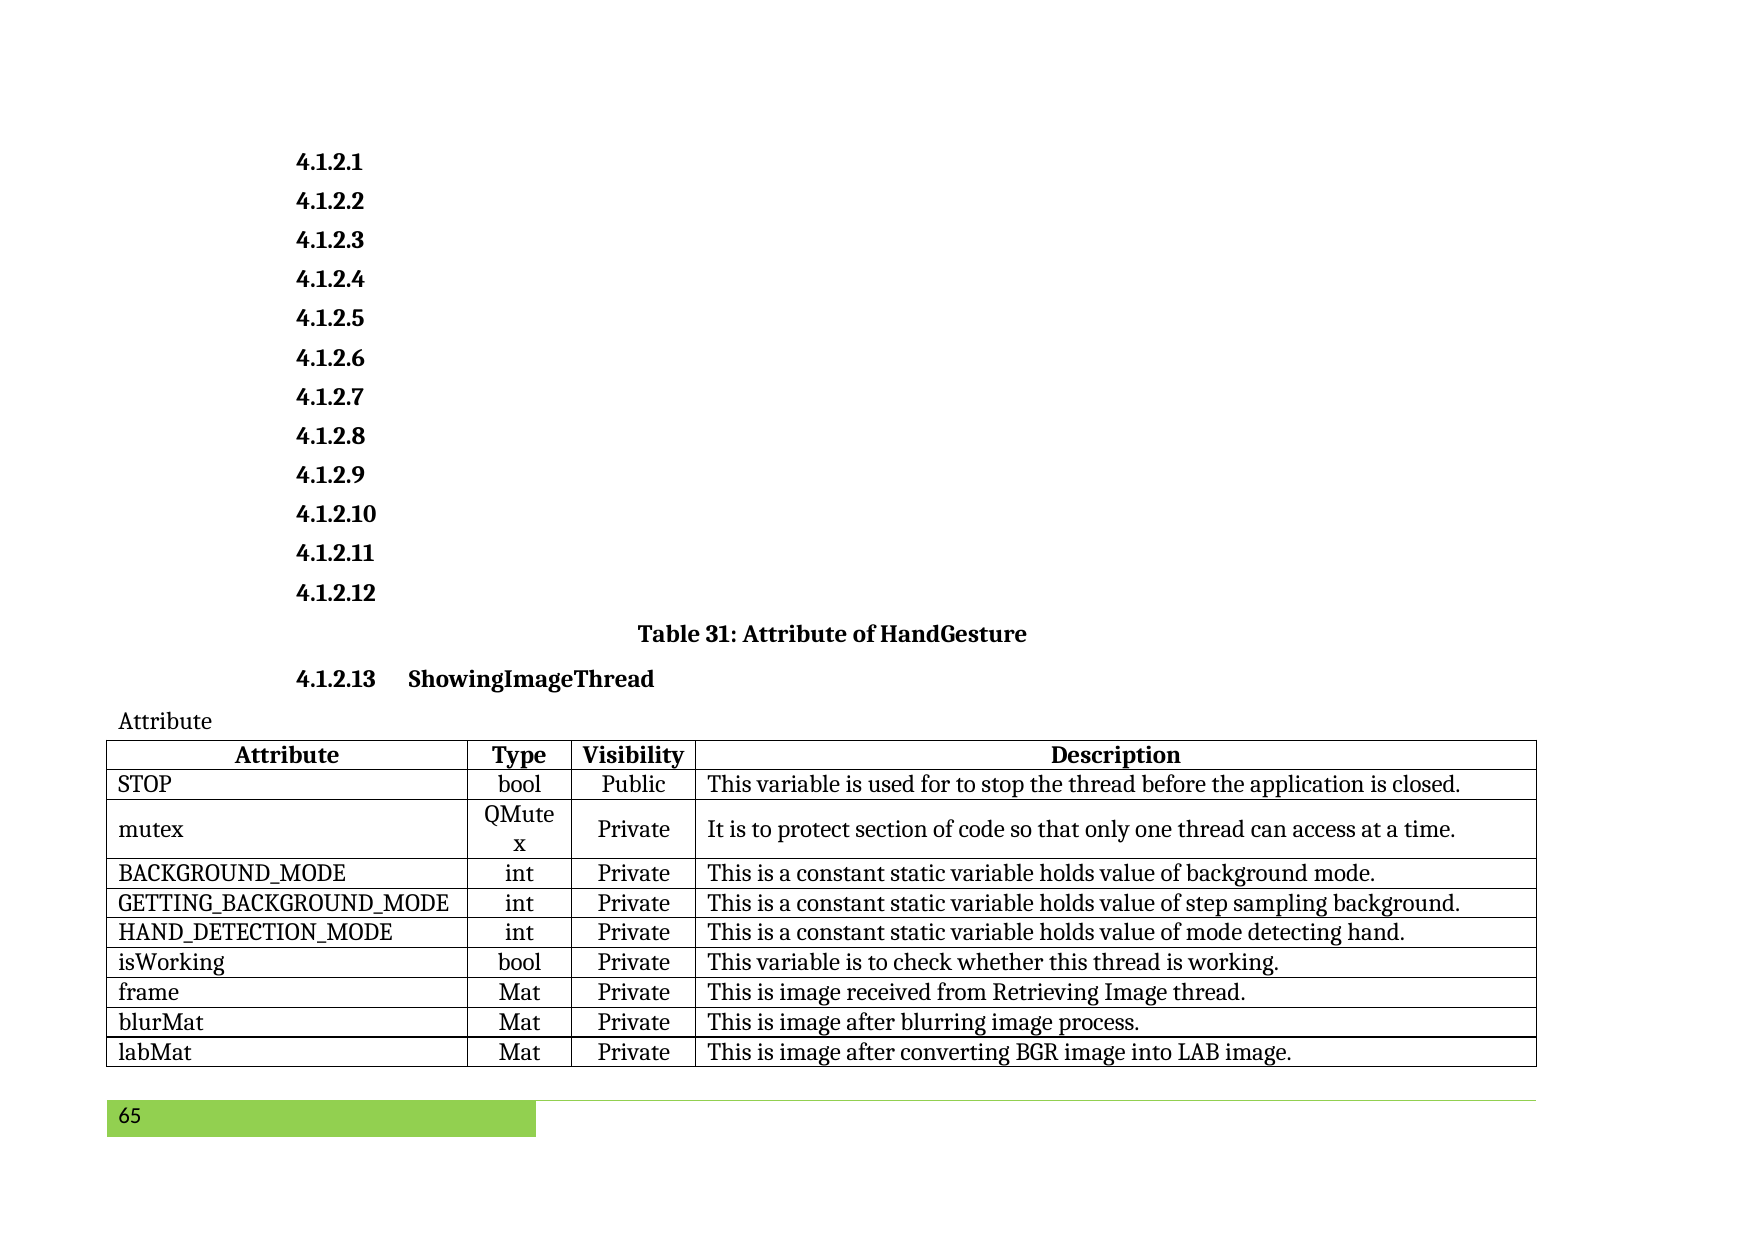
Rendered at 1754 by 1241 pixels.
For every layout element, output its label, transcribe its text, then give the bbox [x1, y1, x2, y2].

table_cell This is a constant static variable holds value of step sampling background. [696, 889, 1536, 917]
table_cell It is to protect section of code so that only one thread can access at a time. [696, 800, 1536, 858]
table_cell Mat [468, 978, 571, 1007]
table_cell Mat [468, 1008, 571, 1036]
table_cell GETTING_BACKGROUND_MODE [107, 889, 467, 917]
table_cell bool [468, 948, 571, 977]
table_cell int [468, 859, 571, 887]
table_cell bool [468, 770, 571, 799]
table_cell Private [572, 859, 695, 887]
list Table 31: Attribute of HandGesture [118, 620, 1547, 648]
table_cell int [468, 918, 571, 947]
table_cell Private [572, 1008, 695, 1036]
table_cell HAND_DETECTION_MODE [107, 918, 467, 947]
table_cell This is image after converting BGR image into LAB image. [696, 1038, 1536, 1066]
table_cell Private [572, 978, 695, 1007]
table_cell labMat [107, 1038, 467, 1066]
table_cell QMutex [468, 800, 571, 858]
subtitle ShowingImageThread [296, 665, 1547, 694]
table_cell int [468, 889, 571, 917]
table_cell Private [572, 918, 695, 947]
table_cell Public [572, 770, 695, 799]
table_cell STOP [107, 770, 467, 799]
table_cell Private [572, 1038, 695, 1066]
table_header Visibility [572, 741, 695, 769]
table_cell BACKGROUND_MODE [107, 859, 467, 887]
table_cell This is a constant static variable holds value of mode detecting hand. [696, 918, 1536, 947]
table_cell This is image after blurring image process. [696, 1008, 1536, 1036]
table_cell isWorking [107, 948, 467, 977]
table_cell Private [572, 889, 695, 917]
table_cell This variable is to check whether this thread is working. [696, 948, 1536, 977]
table_header Attribute [107, 741, 467, 769]
table_cell This is a constant static variable holds value of background mode. [696, 859, 1536, 887]
table_cell Mat [468, 1038, 571, 1066]
table_cell This variable is used for to stop the thread before the application is closed. [696, 770, 1536, 799]
table_cell This is image received from Retrieving Image thread. [696, 978, 1536, 1007]
table_cell Private [572, 800, 695, 858]
subtitle Attribute [118, 707, 1547, 735]
table_cell mutex [107, 800, 467, 858]
table_header Type [468, 741, 571, 769]
table_cell blurMat [107, 1008, 467, 1036]
table_cell Private [572, 948, 695, 977]
table_header Description [696, 741, 1536, 769]
table_cell frame [107, 978, 467, 1007]
